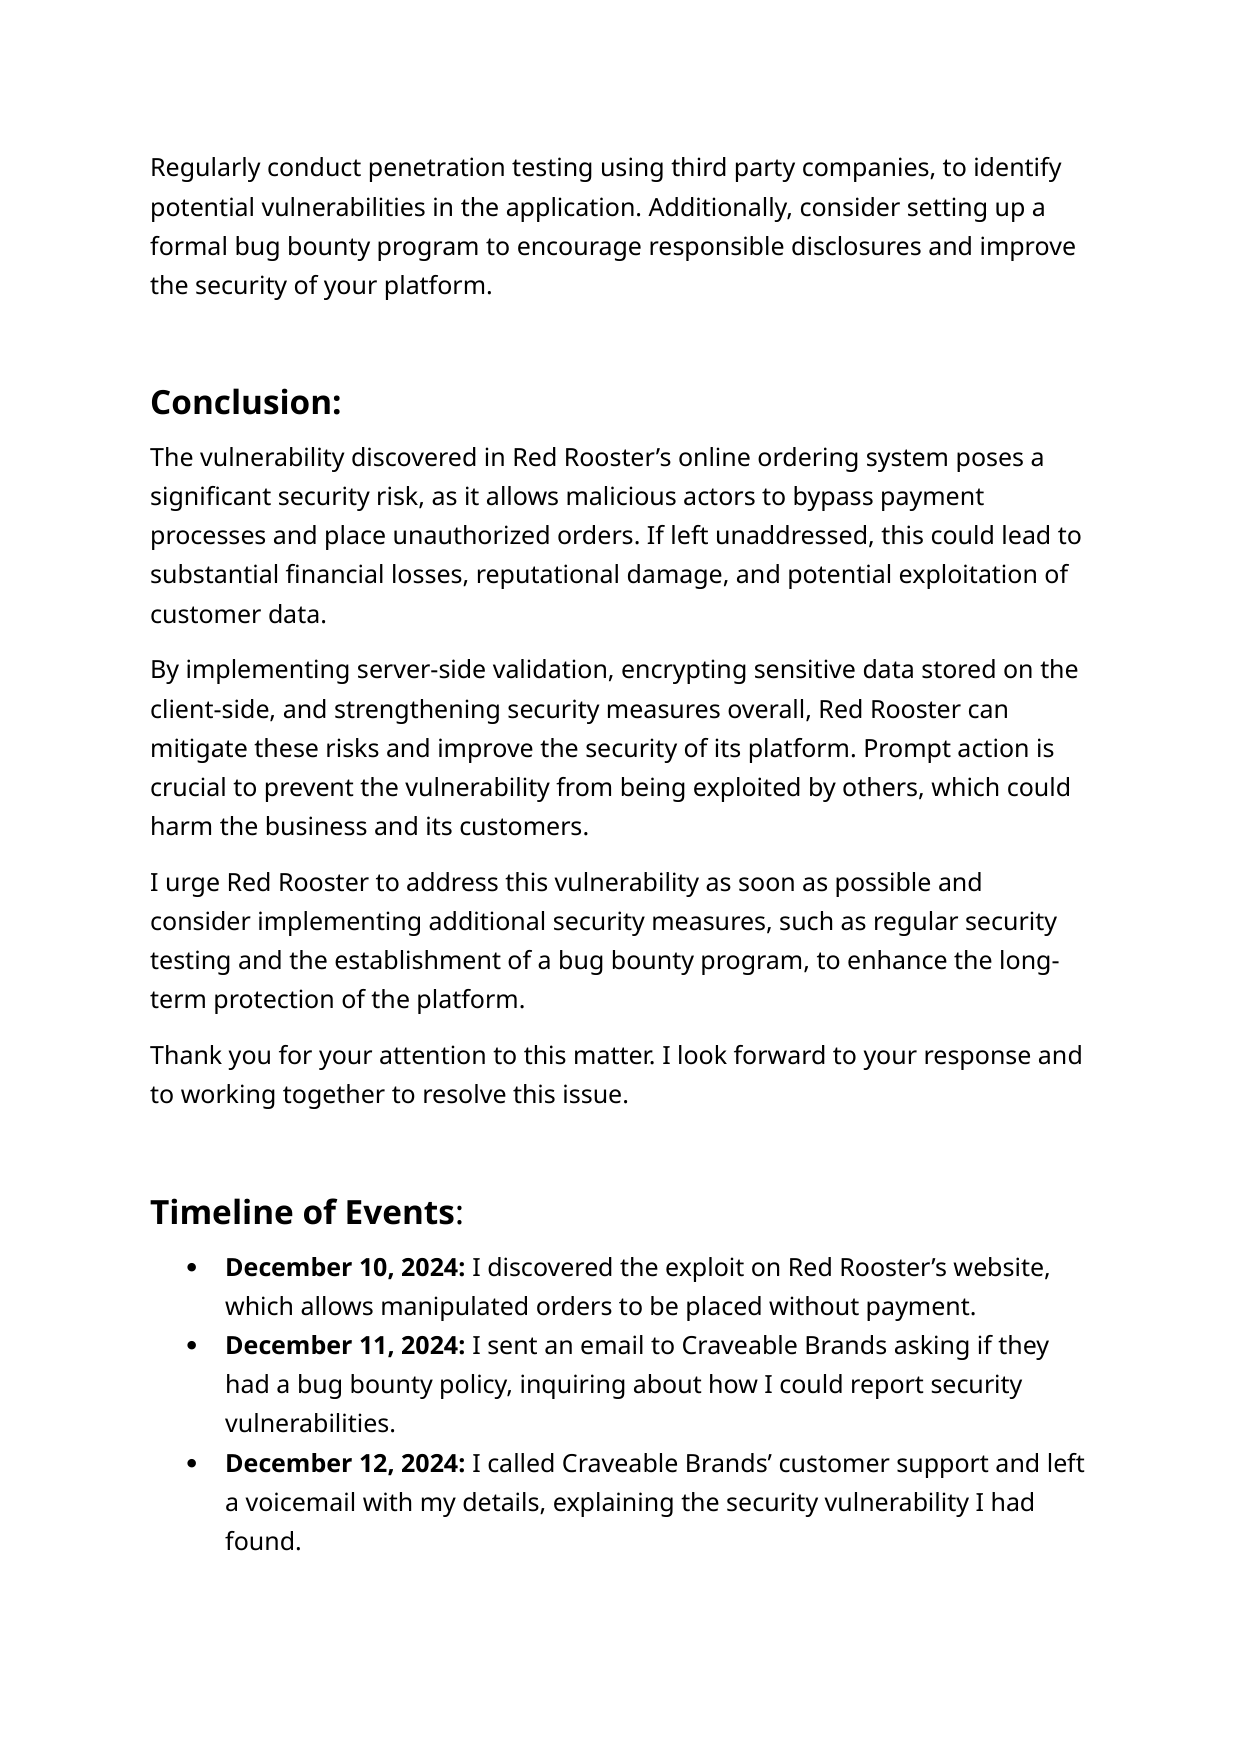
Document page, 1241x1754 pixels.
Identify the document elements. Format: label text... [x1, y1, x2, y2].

list December 10, 2024: I discovered the exploit on Red Rooster’s website, which allows manipulated orders to be placed without payment. [187, 1249, 1090, 1323]
text I urge Red Rooster to address this vulnerability as soon as possible and consider implementing additional security measures, such as regular security testing and the establishment of a bug bounty program, to enhance the long-term protection of the platform. [150, 865, 1090, 1016]
subtitle Timeline of Events: [150, 1189, 1090, 1234]
list December 12, 2024: I called Craveable Brands’ customer support and left a voicemail with my details, explaining the security vulnerability I had found. [187, 1445, 1090, 1558]
text By implementing server-side validation, encrypting sensitive data stored on the client-side, and strengthening security measures overall, Red Rooster can mitigate these risks and improve the security of its platform. Prompt action is crucial to prevent the vulnerability from being exploited by others, which could harm the business and its customers. [150, 652, 1090, 843]
text Thank you for your attention to this matter. I look forward to your response and to working together to resolve this issue. [150, 1038, 1090, 1111]
list December 11, 2024: I sent an email to Craveable Brands asking if they had a bug bounty policy, inquiring about how I could report security vulnerabilities. [187, 1328, 1090, 1440]
text Regularly conduct penetration testing using third party companies, to identify potential vulnerabilities in the application. Additionally, consider setting up a formal bug bounty program to encourage responsible disclosures and improve the security of your platform. [150, 150, 1090, 302]
subtitle Conclusion: [150, 379, 1090, 424]
text The vulnerability discovered in Red Rooster’s online ordering system poses a significant security risk, as it allows malicious actors to bypass payment processes and place unauthorized orders. If left unaddressed, this could lead to substantial financial losses, reputational damage, and potential exploitation of customer data. [150, 440, 1090, 630]
